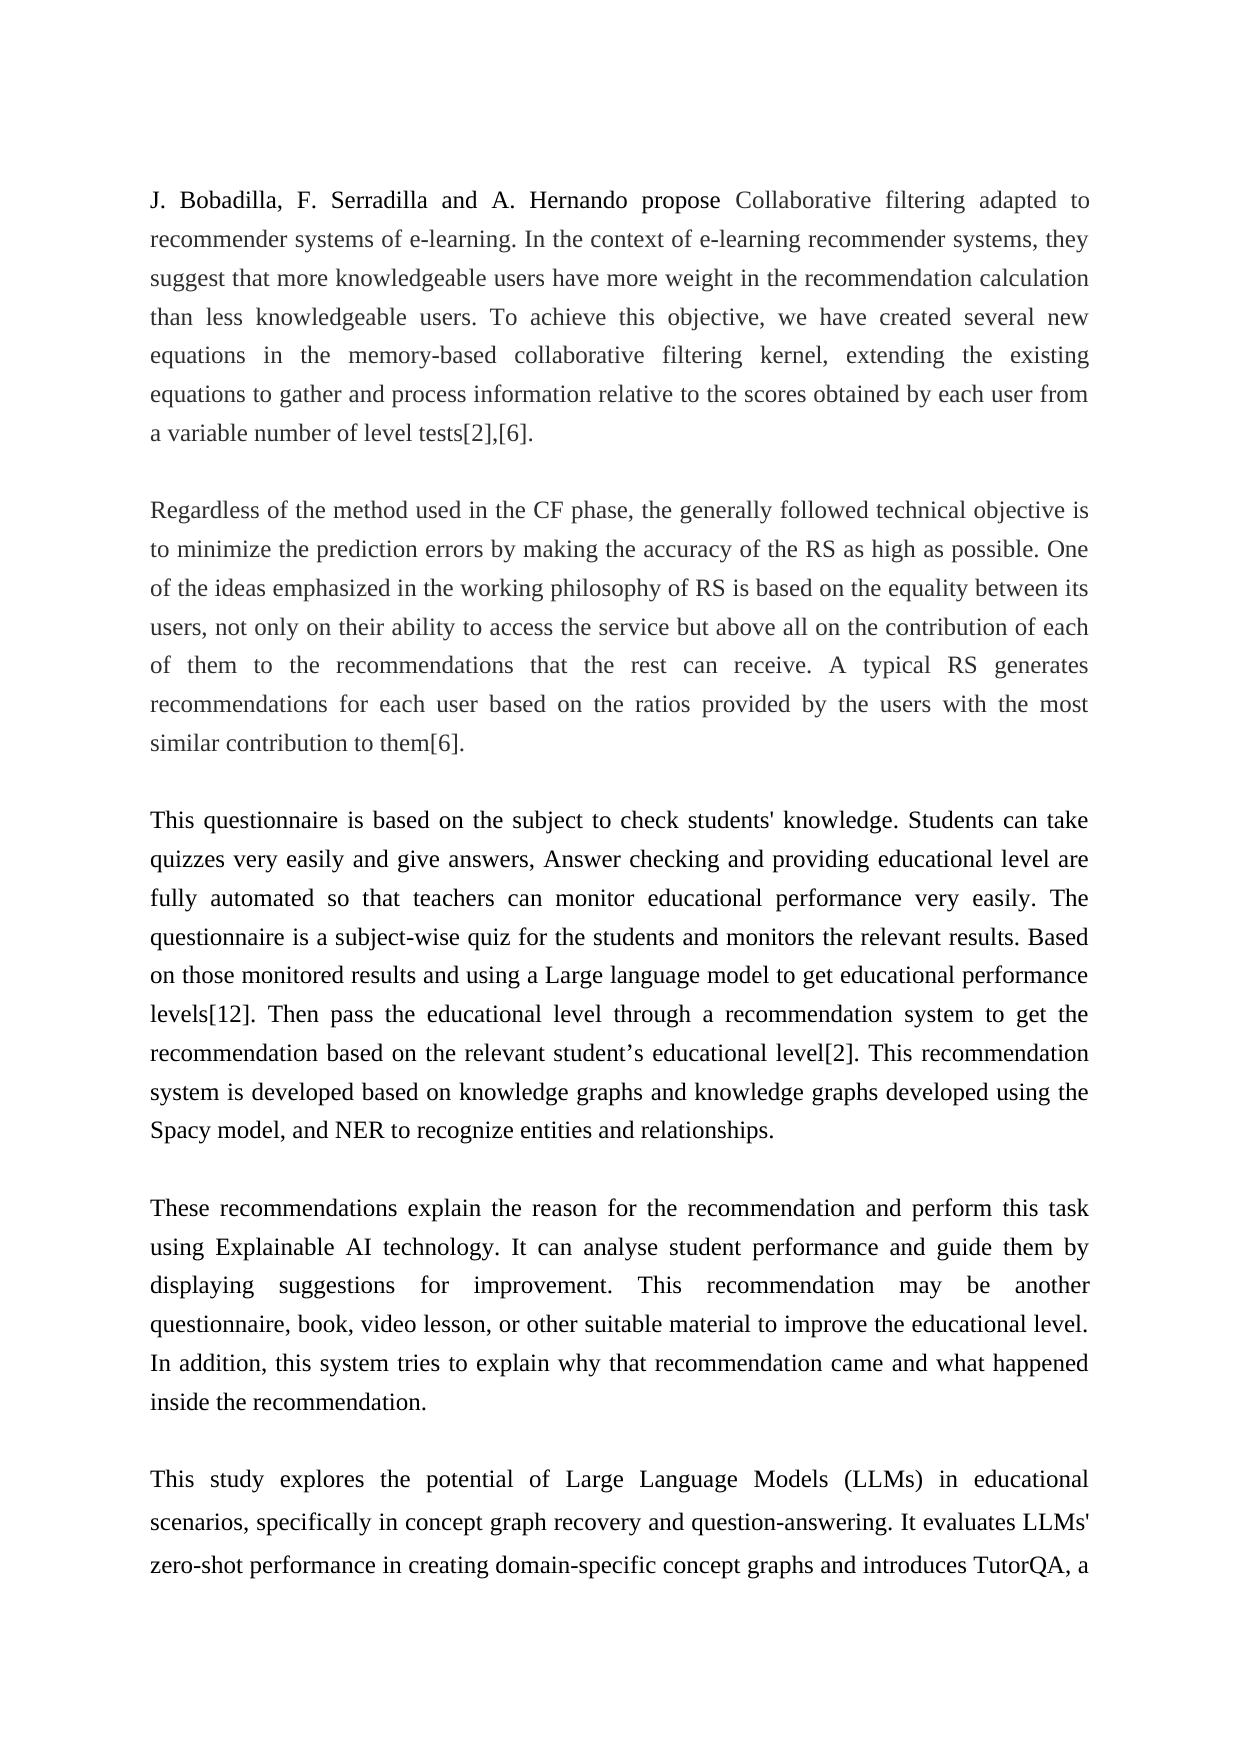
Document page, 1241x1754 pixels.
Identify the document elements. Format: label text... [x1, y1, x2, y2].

text J. Bobadilla, F. Serradilla and A. Hernando propose Collaborative filtering adapted to recommender systems of e-learning. In the context of e-learning recommender systems, they suggest that more knowledgeable users have more weight in the recommendation calculation than less knowledgeable users. To achieve this objective, we have created several new equations in the memory-based collaborative filtering kernel, extending the existing equations to gather and process information relative to the scores obtained by each user from a variable number of level tests[2],[6]. [150, 186, 1090, 447]
text This questionnaire is based on the subject to check students' knowledge. Students can take quizzes very easily and give answers, Answer checking and providing educational level are fully automated so that teachers can monitor educational performance very easily. The questionnaire is a subject-wise quiz for the students and monitors the relevant results. Based on those monitored results and using a Large language model to get educational performance levels[12]. Then pass the educational level through a recommendation system to get the recommendation based on the relevant student’s educational level[2]. This recommendation system is developed based on knowledge graphs and knowledge graphs developed using the Spacy model, and NER to recognize entities and relationships. [150, 806, 1090, 1144]
text These recommendations explain the reason for the recommendation and perform this task using Explainable AI technology. It can analyse student performance and guide them by displaying suggestions for improvement. This recommendation may be another questionnaire, book, video lesson, or other suitable material to improve the educational level. In addition, this system tries to explain why that recommendation came and what happened inside the recommendation. [150, 1193, 1090, 1416]
text Regardless of the method used in the CF phase, the generally followed technical objective is to minimize the prediction errors by making the accuracy of the RS as high as possible. One of the ideas emphasized in the working philosophy of RS is based on the equality between its users, not only on their ability to access the service but above all on the contribution of each of them to the recommendations that the rest can receive. A typical RS generates recommendations for each user based on the ratios provided by the users with the most similar contribution to them[6]. [150, 496, 1090, 757]
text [150, 1464, 1090, 1579]
